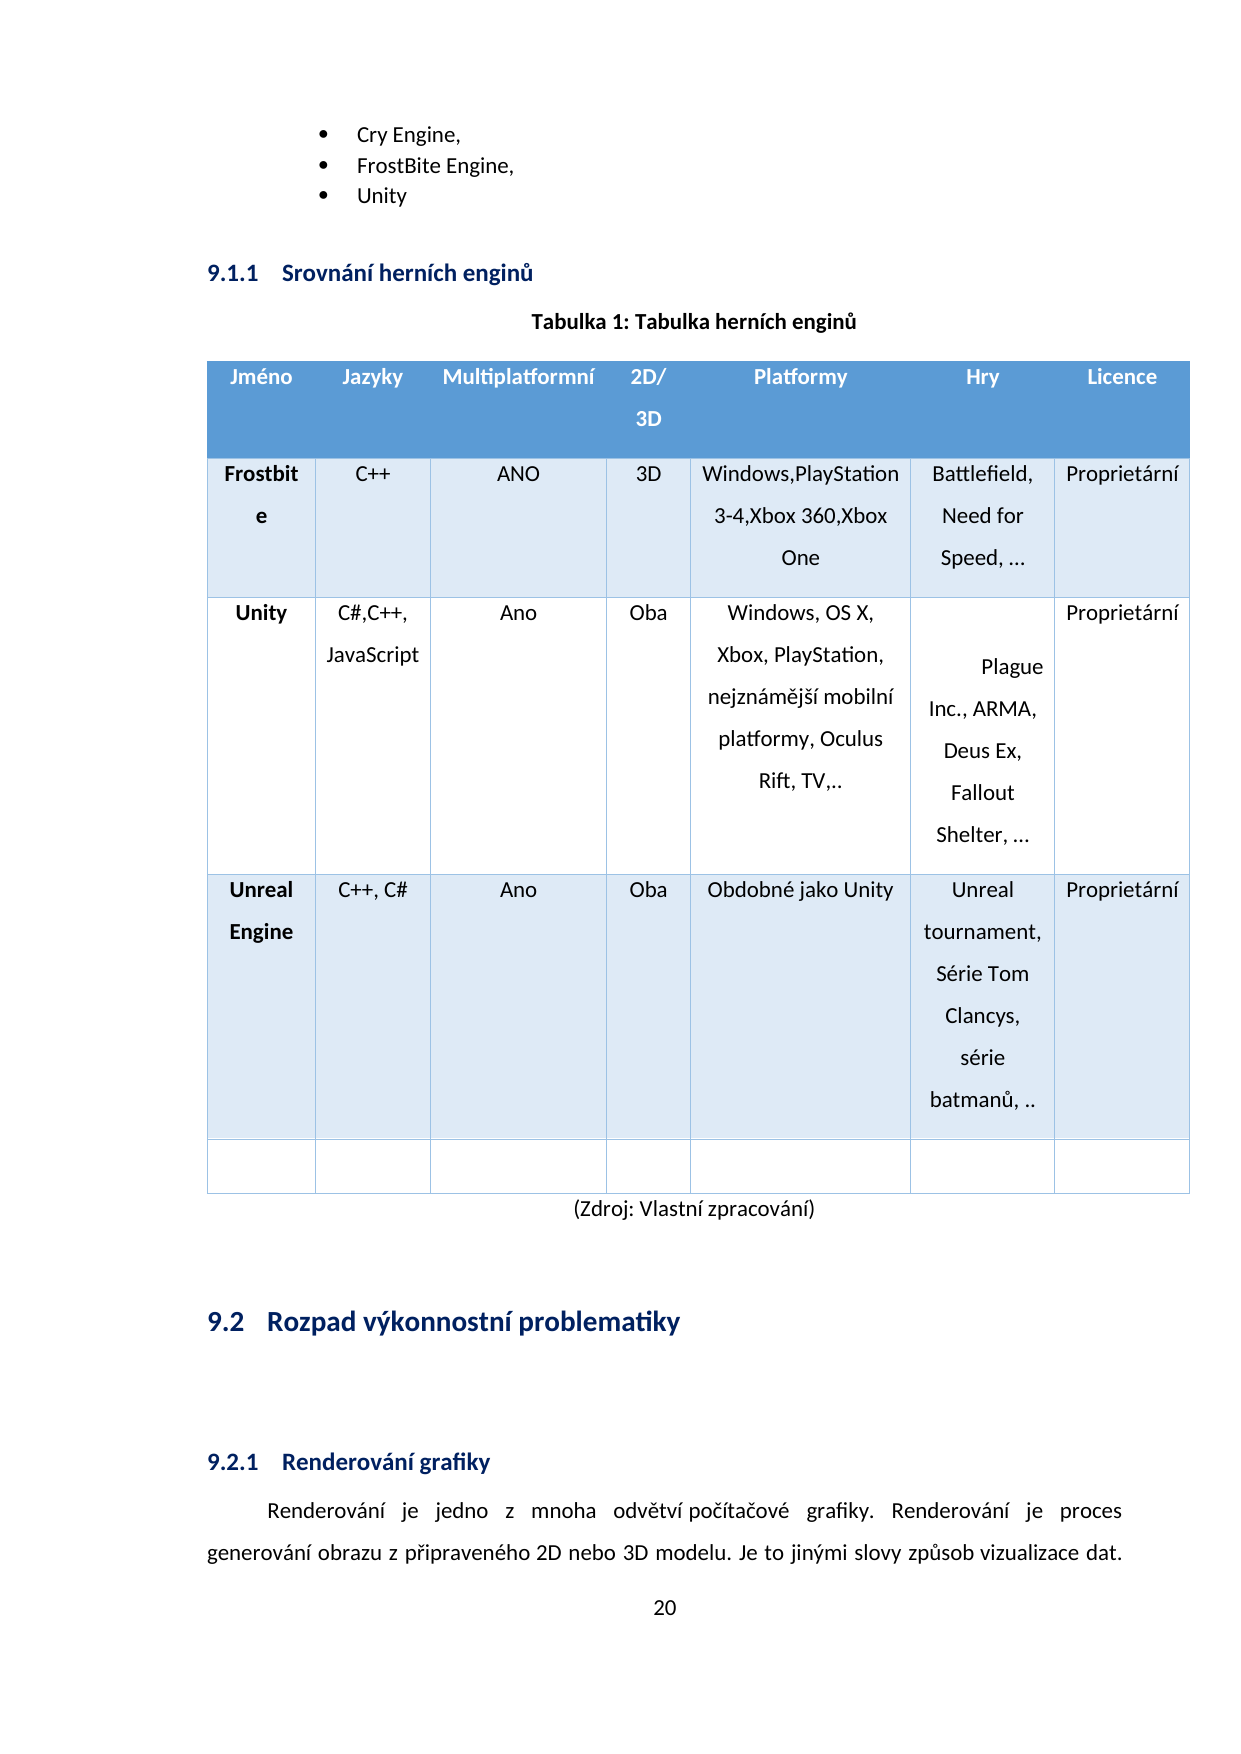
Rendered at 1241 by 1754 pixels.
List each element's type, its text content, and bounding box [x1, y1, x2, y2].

list Unity [319, 181, 1123, 209]
table_cell C++ [316, 459, 430, 597]
table_header Licence [1055, 363, 1189, 458]
subtitle Srovnání herních enginů [207, 257, 1123, 288]
table_cell Proprietární [1055, 459, 1189, 597]
table_cell Obdobné jako Unity [691, 875, 910, 1138]
table_cell Windows,PlayStation 3-4,Xbox 360,Xbox One [691, 459, 910, 597]
table_cell Unreal tournament, Série Tom Clancys, série batmanů, .. [911, 875, 1054, 1138]
table_cell [316, 1140, 430, 1193]
table_cell Ano [431, 875, 606, 1138]
table_cell [607, 1140, 690, 1193]
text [207, 1496, 1123, 1566]
text Tabulka 1: Tabulka herních enginů [207, 307, 1123, 335]
table_cell [1055, 1140, 1189, 1193]
table_cell C++, C# [316, 875, 430, 1138]
table_cell ANO [431, 459, 606, 597]
table_header Multiplatformní [431, 363, 606, 458]
table_cell Windows, OS X, Xbox, PlayStation, nejznámější mobilní platformy, Oculus Rift, TV,.. [691, 598, 910, 874]
list Cry Engine, [319, 121, 1123, 148]
table_cell Proprietární [1055, 598, 1189, 874]
table_cell Frostbite [208, 459, 315, 597]
table_header Jazyky [316, 363, 430, 458]
table_header 2D/3D [607, 363, 690, 458]
table_cell Battlefield, Need for Speed, … [911, 459, 1054, 597]
table_cell C#,C++, JavaScript [316, 598, 430, 874]
table_cell 3D [607, 459, 690, 597]
table_cell Oba [607, 598, 690, 874]
text (Zdroj: Vlastní zpracování) [207, 1194, 1123, 1222]
subtitle Renderování grafiky [207, 1446, 1123, 1477]
table_cell [911, 1140, 1054, 1193]
table_cell Ano [431, 598, 606, 874]
table_cell Proprietární [1055, 875, 1189, 1138]
table_cell Plague Inc., ARMA, Deus Ex, Fallout Shelter, … [911, 598, 1054, 874]
table_header Hry [911, 363, 1054, 458]
table_cell [431, 1140, 606, 1193]
table_cell [691, 1140, 910, 1193]
table_header Jméno [208, 363, 315, 458]
subtitle Rozpad výkonnostní problematiky [207, 1303, 1123, 1339]
table_cell Oba [607, 875, 690, 1138]
list FrostBite Engine, [319, 151, 1123, 179]
table_cell [208, 1140, 315, 1193]
table_cell Unreal Engine [208, 875, 315, 1138]
table_cell Unity [208, 598, 315, 874]
table_header Platformy [691, 363, 910, 458]
